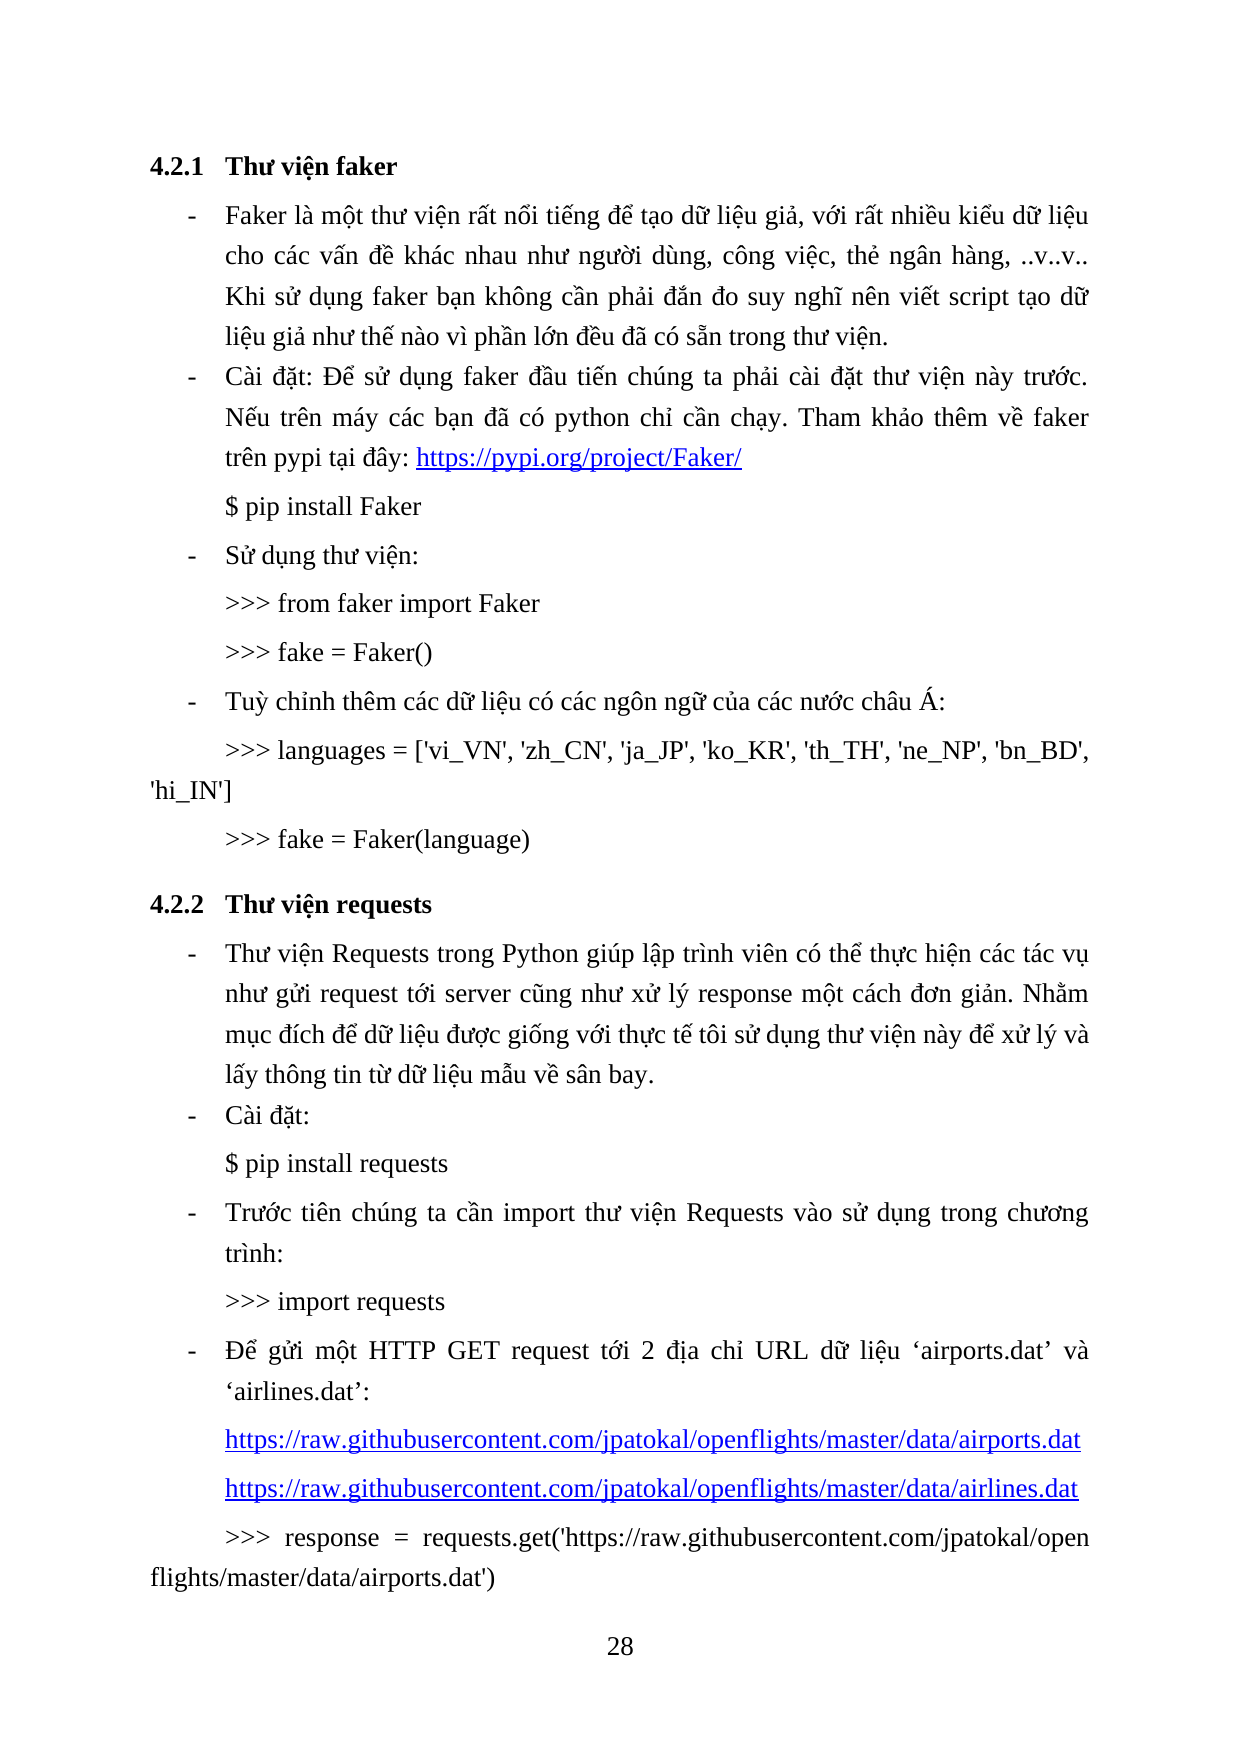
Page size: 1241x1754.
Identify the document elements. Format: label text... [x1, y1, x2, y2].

list Sử dụng thư viện: [187, 539, 1090, 570]
text >>> response = requests.get('https://raw.githubusercontent.com/jpatokal/open flights/master/data/airports.dat') [150, 1521, 1090, 1592]
text >>> languages = ['vi_VN', 'zh_CN', 'ja_JP', 'ko_KR', 'th_TH', 'ne_NP', 'bn_BD', 'hi_IN'] [150, 734, 1090, 805]
list Để gửi một HTTP GET request tới 2 địa chỉ URL dữ liệu ‘airports.dat’ và ‘airlines.dat’: [187, 1334, 1090, 1406]
list Faker là một thư viện rất nổi tiếng để tạo dữ liệu giả, với rất nhiều kiểu dữ liệu cho các vấn đề khác nhau như người dùng, công việc, thẻ ngân hàng, ..v..v.. Khi sử dụng faker bạn không cần phải đắn đo suy nghĩ nên viết script tạo dữ liệu giả như thế nào vì phần lớn đều đã có sẵn trong thư viện. [187, 199, 1090, 351]
text $ pip install Faker [150, 490, 1090, 521]
subtitle Thư viện faker [150, 150, 1090, 181]
text >>> fake = Faker() [150, 636, 1090, 667]
list Cài đặt: Để sử dụng faker đầu tiến chúng ta phải cài đặt thư viện này trước. Nếu trên máy các bạn đã có python chỉ cần chạy. Tham khảo thêm về faker trên pypi tại đây: https://pypi.org/project/Faker/ [187, 360, 1090, 472]
list Tuỳ chỉnh thêm các dữ liệu có các ngôn ngữ của các nước châu Á: [187, 685, 1090, 716]
list Thư viện Requests trong Python giúp lập trình viên có thể thực hiện các tác vụ như gửi request tới server cũng như xử lý response một cách đơn giản. Nhằm mục đích để dữ liệu được giống với thực tế tôi sử dụng thư viện này để xử lý và lấy thông tin từ dữ liệu mẫu về sân bay. [187, 937, 1090, 1089]
subtitle Thư viện requests [150, 888, 1090, 919]
text >>> from faker import Faker [150, 587, 1090, 619]
text >>> fake = Faker(language) [150, 823, 1090, 854]
text $ pip install requests [150, 1147, 1090, 1179]
text https://raw.githubusercontent.com/jpatokal/openflights/master/data/airports.dat [150, 1423, 1090, 1454]
text >>> import requests [150, 1285, 1090, 1317]
list Trước tiên chúng ta cần import thư viện Requests vào sử dụng trong chương trình: [187, 1196, 1090, 1268]
list Cài đặt: [187, 1099, 1090, 1130]
text https://raw.githubusercontent.com/jpatokal/openflights/master/data/airlines.dat [150, 1472, 1090, 1503]
